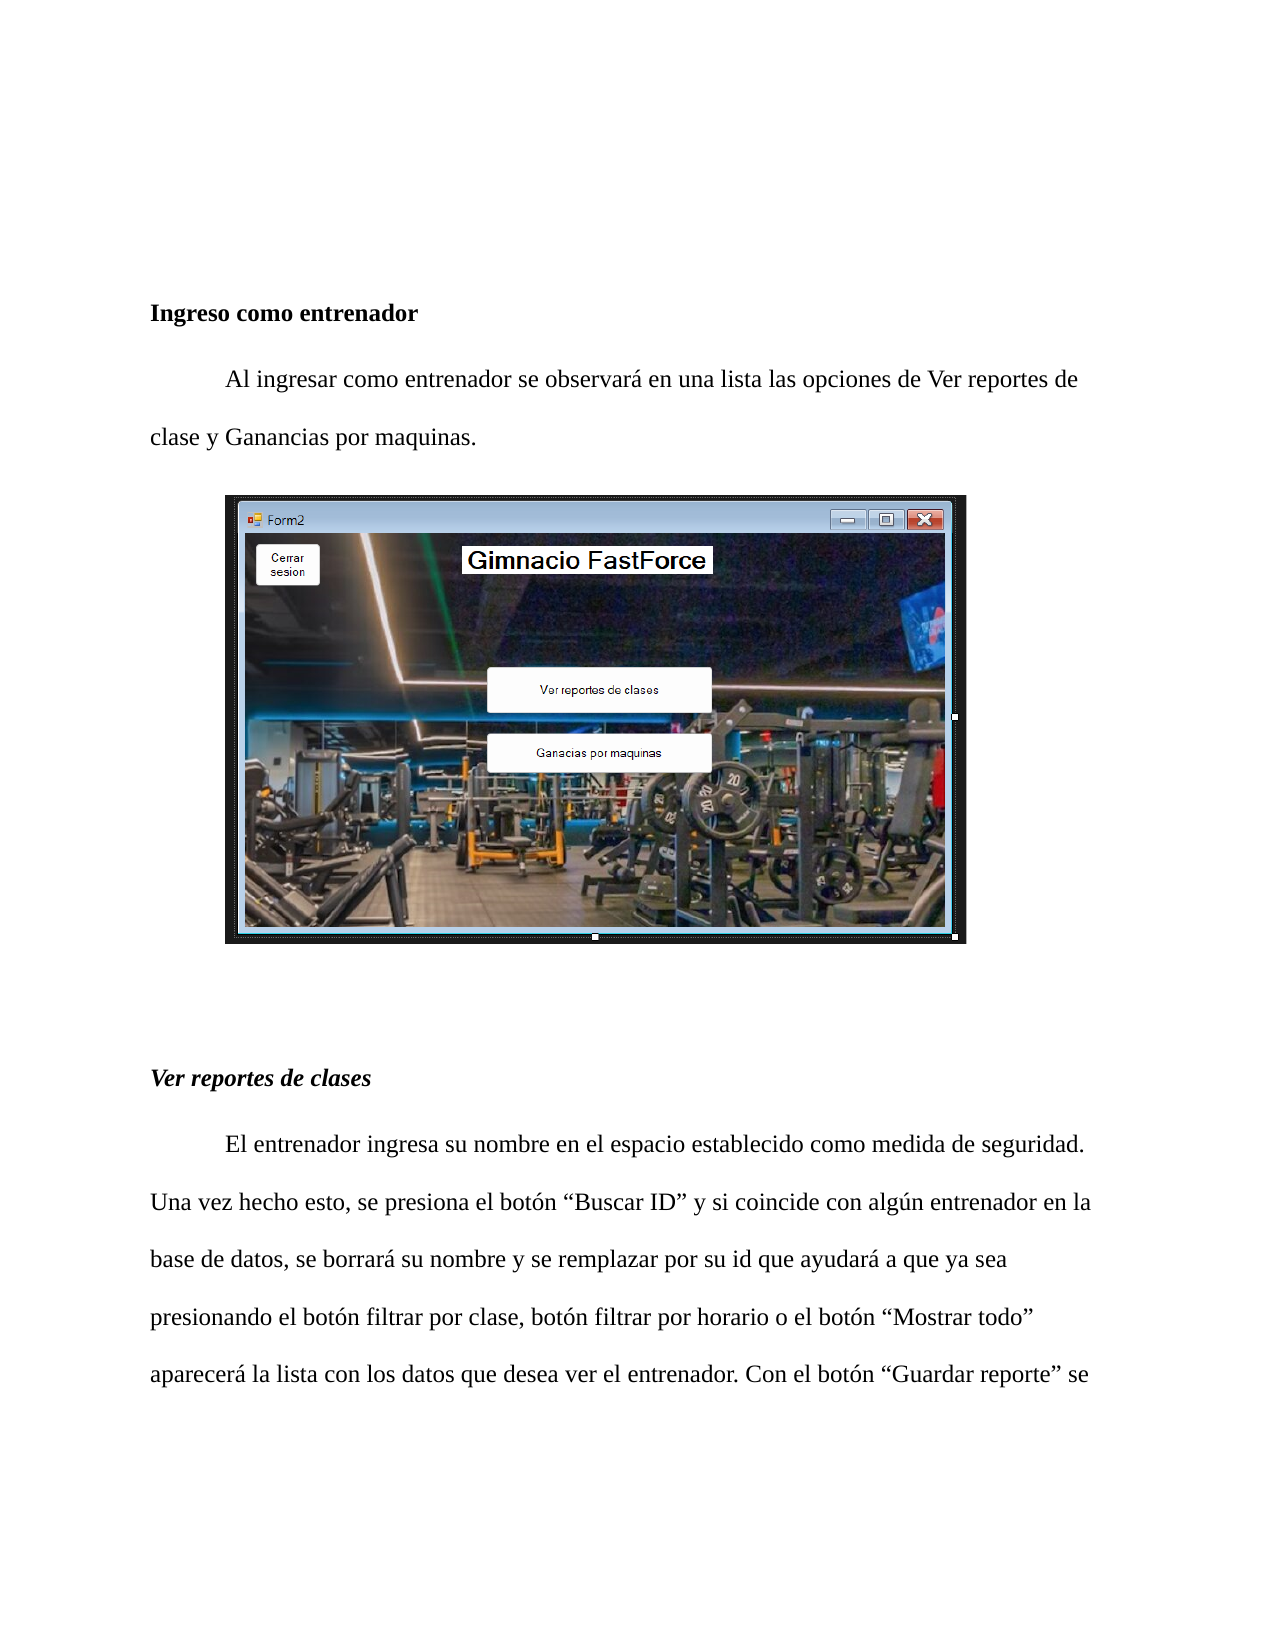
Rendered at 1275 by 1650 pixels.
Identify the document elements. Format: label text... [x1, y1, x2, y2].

subtitle Ingreso como entrenador [150, 298, 1125, 327]
text Al ingresar como entrenador se observará en una lista las opciones de Ver reportes de clase y Ganancias por maquinas. [150, 364, 1125, 450]
picture [225, 495, 967, 944]
subtitle Ver reportes de clases [150, 1063, 1125, 1092]
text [150, 1129, 1125, 1388]
